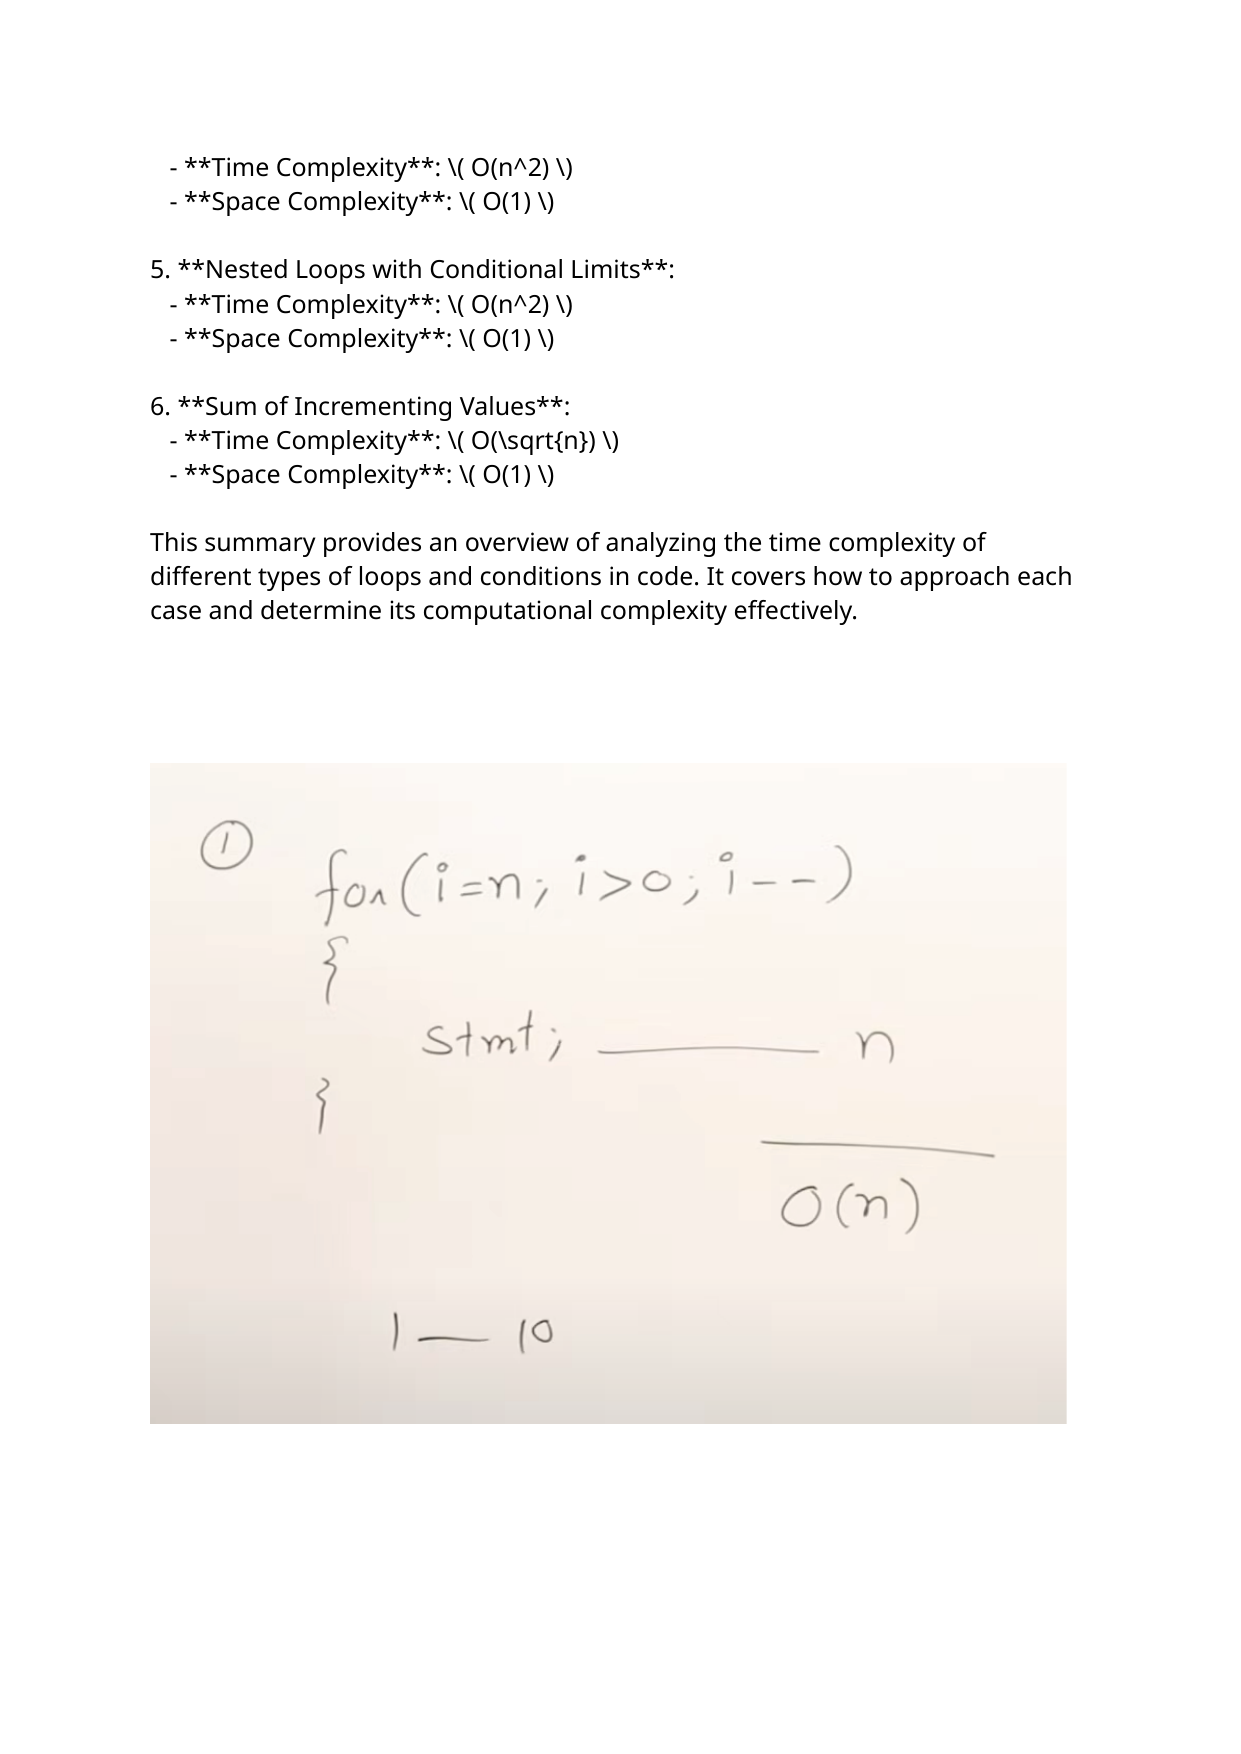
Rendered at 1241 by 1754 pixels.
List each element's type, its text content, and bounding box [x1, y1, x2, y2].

text This summary provides an overview of analyzing the time complexity of different types of loops and conditions in code. It covers how to approach each case and determine its computational complexity effectively. [150, 525, 1090, 627]
text - **Time Complexity**: \( O(n^2) \) [150, 286, 1090, 320]
text - **Time Complexity**: \( O(\sqrt{n}) \) [150, 422, 1090, 457]
text - **Space Complexity**: \( O(1) \) [150, 184, 1090, 218]
text 6. **Sum of Incrementing Values**: [150, 388, 1090, 422]
text - **Time Complexity**: \( O(n^2) \) [150, 150, 1090, 184]
text - **Space Complexity**: \( O(1) \) [150, 457, 1090, 491]
text - **Space Complexity**: \( O(1) \) [150, 320, 1090, 354]
text 5. **Nested Loops with Conditional Limits**: [150, 252, 1090, 286]
picture [150, 763, 1067, 1424]
